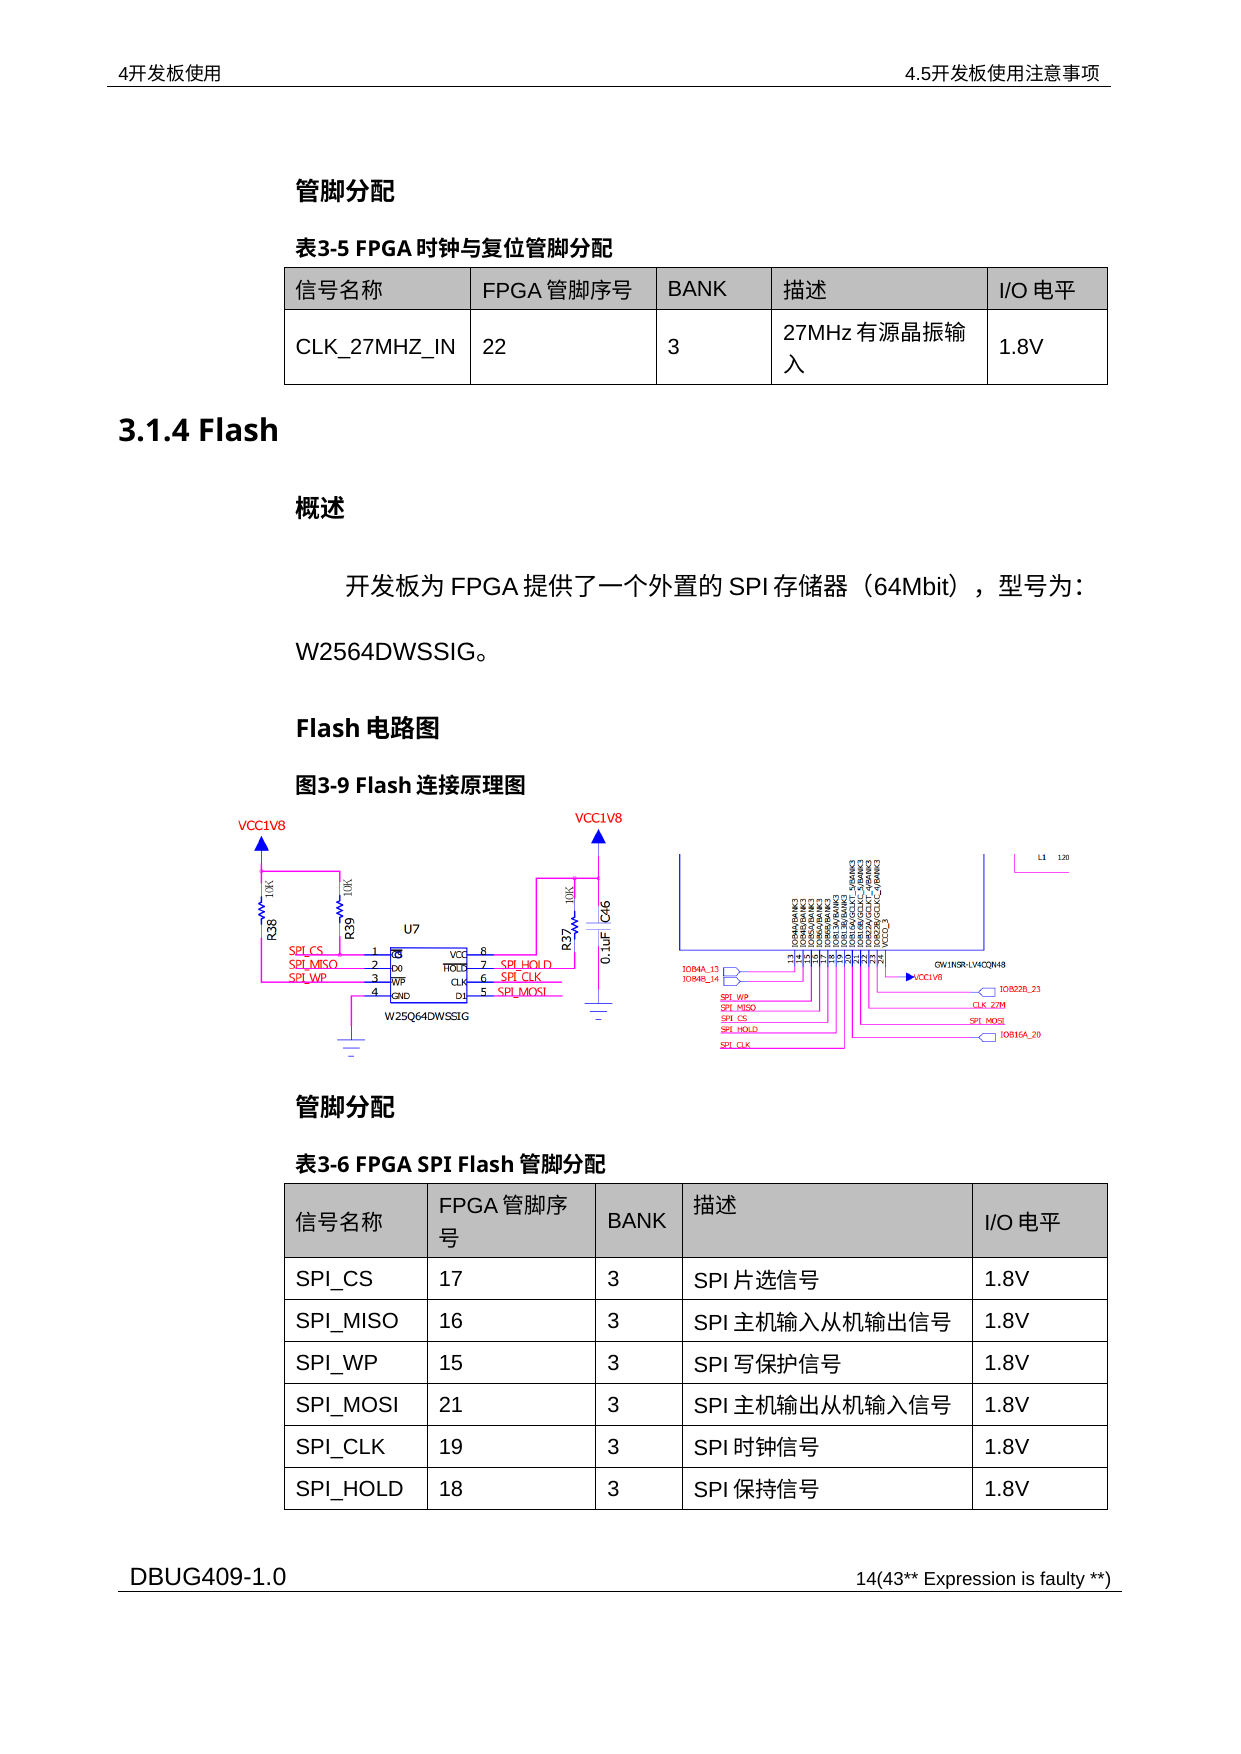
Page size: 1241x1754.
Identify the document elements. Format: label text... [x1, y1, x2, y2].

table_header 描述 [683, 1184, 972, 1257]
table_cell 17 [428, 1258, 595, 1299]
table_cell 3 [596, 1426, 682, 1467]
table_cell 1.8V [973, 1300, 1107, 1341]
table_cell SPI_CLK [285, 1426, 427, 1467]
table_cell 27MHz有源晶振输入 [772, 310, 987, 383]
text 开发板为FPGA提供了一个外置的SPI存储器（64Mbit），型号为：W2564DWSSIG。 [295, 552, 1122, 682]
table_cell 3 [596, 1468, 682, 1508]
table_header BANK [596, 1184, 682, 1257]
table_cell 1.8V [988, 310, 1107, 383]
table_header 信号名称 [285, 1184, 427, 1257]
subtitle 管脚分配 [295, 157, 1122, 222]
subtitle 管脚分配 [295, 1073, 1122, 1138]
table_cell SPI主机输入从机输出信号 [683, 1300, 972, 1341]
table_cell SPI_HOLD [285, 1468, 427, 1508]
table_cell SPI_MOSI [285, 1384, 427, 1425]
table_cell 3 [596, 1342, 682, 1383]
table_header I/O电平 [973, 1184, 1107, 1257]
table_cell 22 [471, 310, 656, 383]
subtitle Flash [118, 397, 1122, 462]
table_header FPGA管脚序号 [471, 268, 656, 309]
subtitle 概述 [295, 474, 1122, 539]
table_cell SPI_WP [285, 1342, 427, 1383]
subtitle Flash电路图 [295, 694, 1122, 759]
table_header FPGA管脚序号 [428, 1184, 595, 1257]
table_header 描述 [772, 268, 987, 309]
table_header BANK [657, 268, 771, 309]
table_cell SPI主机输出从机输入信号 [683, 1384, 972, 1425]
table_cell SPI写保护信号 [683, 1342, 972, 1383]
table_cell 3 [596, 1384, 682, 1425]
table_cell 1.8V [973, 1384, 1107, 1425]
picture [221, 805, 1069, 1064]
table_cell CLK_27MHZ_IN [285, 310, 470, 383]
table_cell 3 [596, 1258, 682, 1299]
table_cell 1.8V [973, 1258, 1107, 1299]
table_cell 15 [428, 1342, 595, 1383]
table_cell 1.8V [973, 1468, 1107, 1508]
table_cell SPI保持信号 [683, 1468, 972, 1508]
table_cell 3 [657, 310, 771, 383]
table_cell 19 [428, 1426, 595, 1467]
table_cell SPI_MISO [285, 1300, 427, 1341]
table_cell 16 [428, 1300, 595, 1341]
table_header 信号名称 [285, 268, 470, 309]
table_cell SPI片选信号 [683, 1258, 972, 1299]
table_cell 3 [596, 1300, 682, 1341]
table_cell SPI_CS [285, 1258, 427, 1299]
table_cell 1.8V [973, 1342, 1107, 1383]
table_cell 21 [428, 1384, 595, 1425]
table_cell SPI时钟信号 [683, 1426, 972, 1467]
table_cell 1.8V [973, 1426, 1107, 1467]
table_cell 18 [428, 1468, 595, 1508]
table_header I/O电平 [988, 268, 1107, 309]
